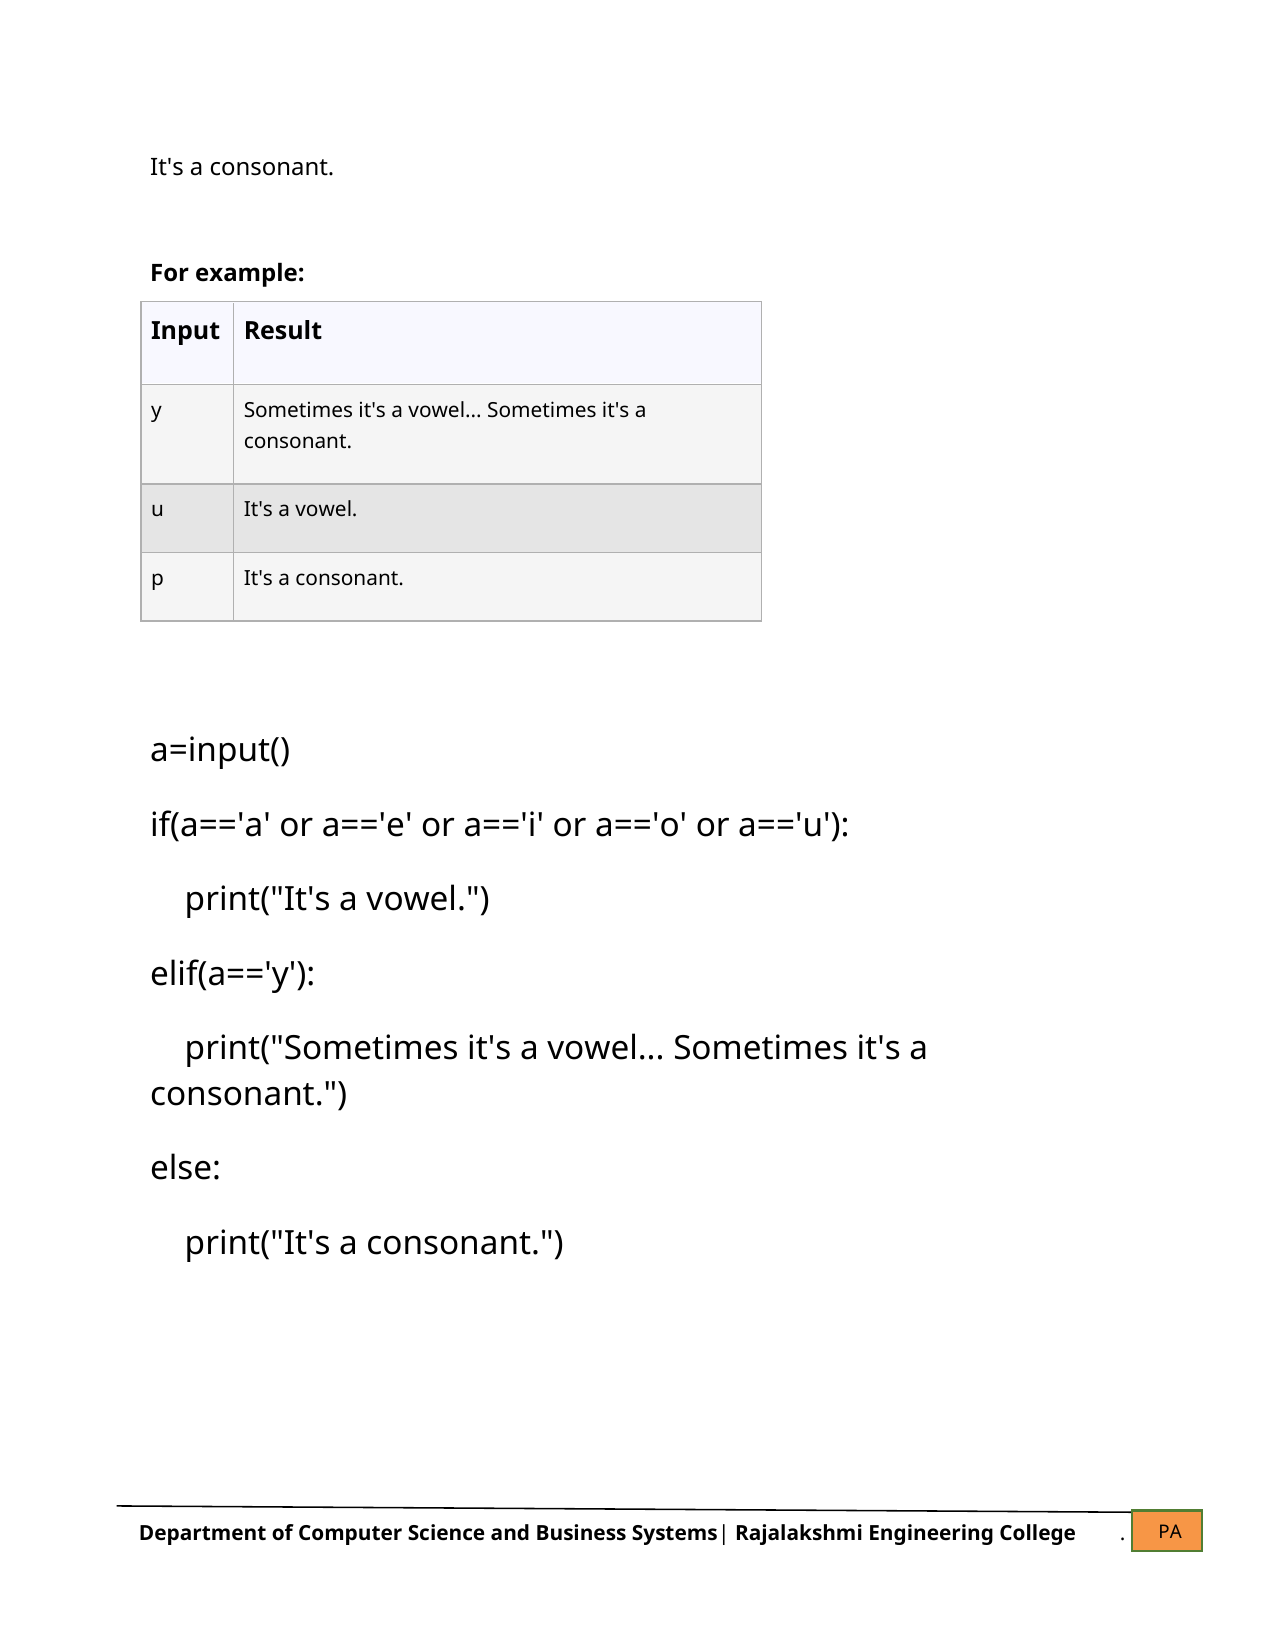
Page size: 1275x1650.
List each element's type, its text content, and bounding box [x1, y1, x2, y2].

text else: [150, 1144, 1125, 1189]
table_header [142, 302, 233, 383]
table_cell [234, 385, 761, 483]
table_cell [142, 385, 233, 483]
text elif(a=='y'): [150, 949, 1125, 995]
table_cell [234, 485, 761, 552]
text print("It's a vowel.") [150, 875, 1125, 920]
text For example: [150, 256, 1125, 288]
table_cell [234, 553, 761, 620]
text print("It's a consonant.") [150, 1219, 1125, 1264]
text It's a consonant. [150, 150, 1125, 183]
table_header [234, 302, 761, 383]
text print("Sometimes it's a vowel... Sometimes it's a consonant.") [150, 1024, 1125, 1115]
text a=input() [150, 726, 1125, 771]
text if(a=='a' or a=='e' or a=='i' or a=='o' or a=='u'): [150, 800, 1125, 846]
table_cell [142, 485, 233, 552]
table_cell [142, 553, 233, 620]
